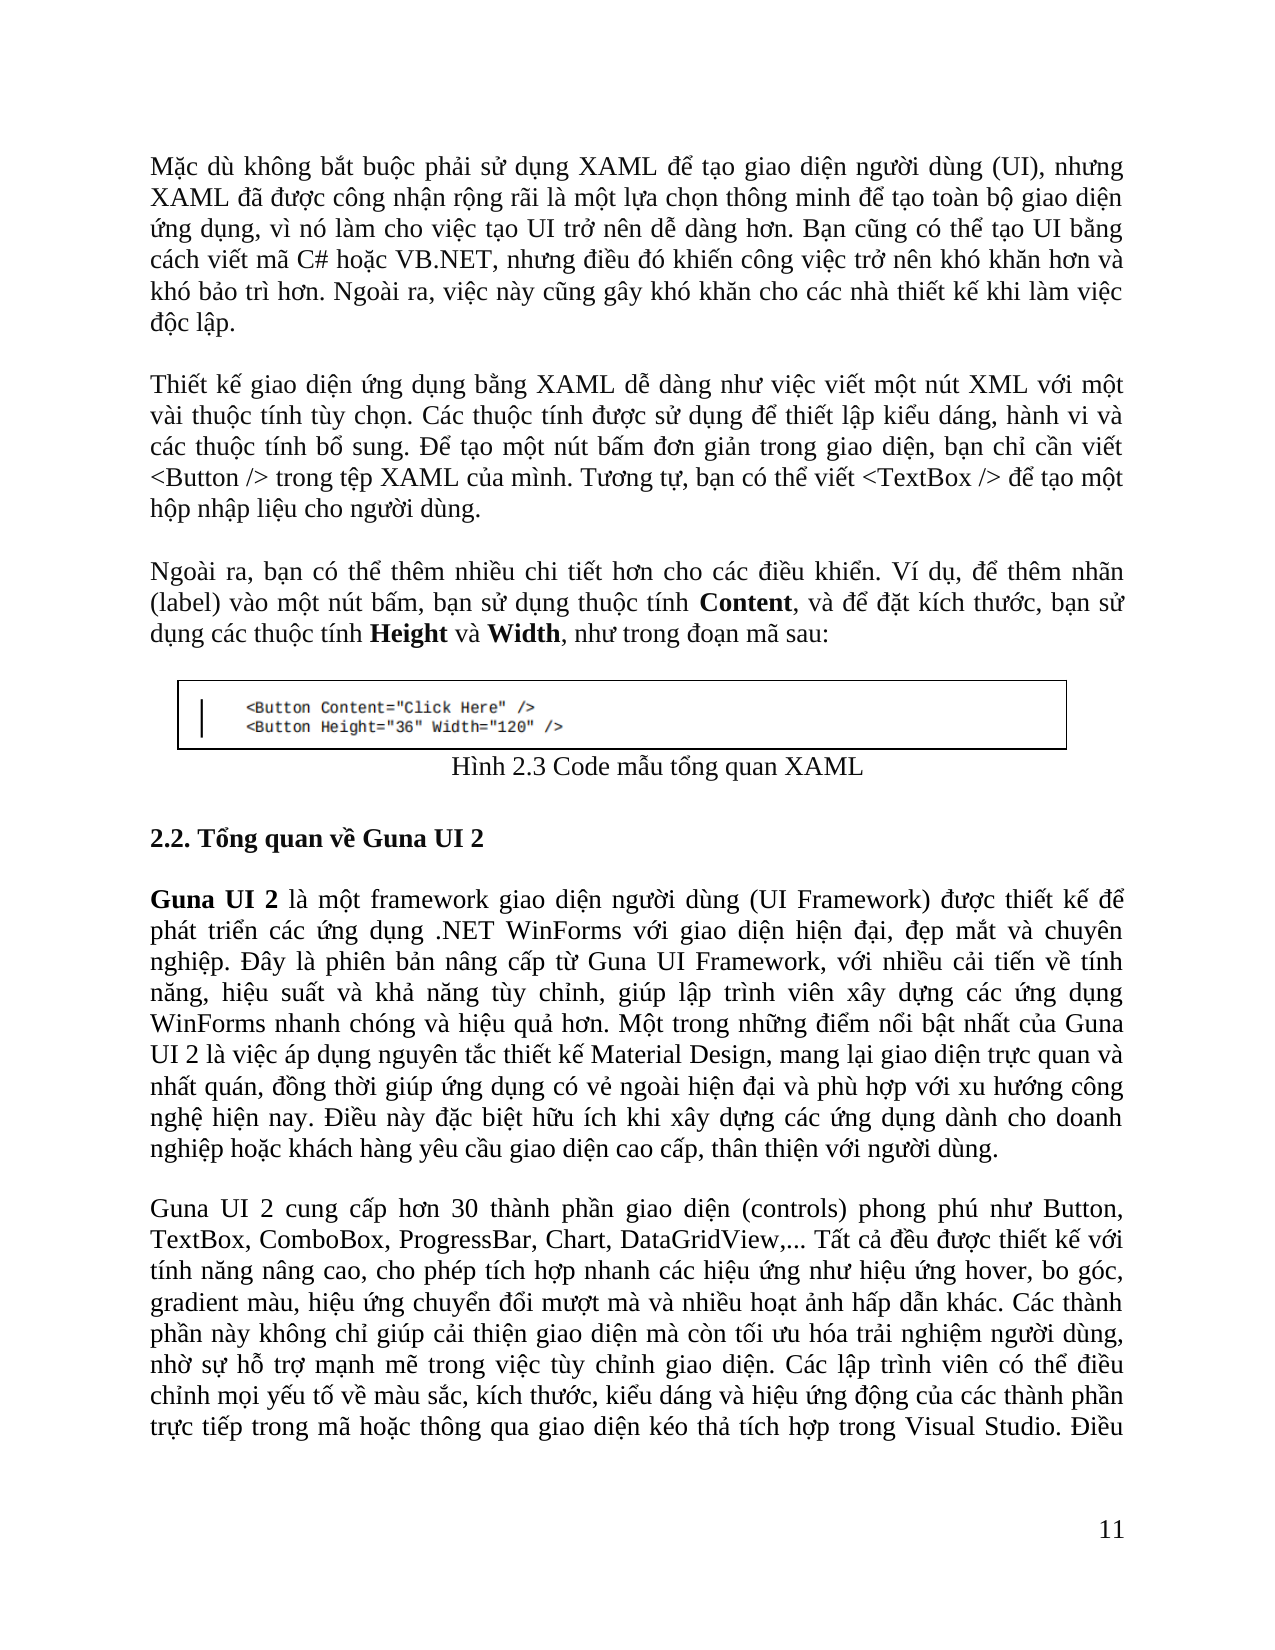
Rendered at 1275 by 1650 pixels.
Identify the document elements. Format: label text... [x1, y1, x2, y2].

text Ngoài ra, bạn có thể thêm nhiều chi tiết hơn cho các điều khiển. Ví dụ, để thêm nhãn (label) vào một nút bấm, bạn sử dụng thuộc tính Content, và để đặt kích thước, bạn sử dụng các thuộc tính Height và Width, như trong đoạn mã sau: [150, 555, 1125, 648]
text Thiết kế giao diện ứng dụng bằng XAML dễ dàng như việc viết một nút XML với một vài thuộc tính tùy chọn. Các thuộc tính được sử dụng để thiết lập kiểu dáng, hành vi và các thuộc tính bổ sung. Để tạo một nút bấm đơn giản trong giao diện, bạn chỉ cần viết <Button /> trong tệp XAML của mình. Tương tự, bạn có thể viết <TextBox /> để tạo một hộp nhập liệu cho người dùng. [150, 368, 1125, 524]
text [150, 1192, 1125, 1441]
subtitle 2.2. Tổng quan về Guna UI 2 [150, 822, 1125, 853]
picture [179, 681, 1066, 748]
text Mặc dù không bắt buộc phải sử dụng XAML để tạo giao diện người dùng (UI), nhưng XAML đã được công nhận rộng rãi là một lựa chọn thông minh để tạo toàn bộ giao diện ứng dụng, vì nó làm cho việc tạo UI trở nên dễ dàng hơn. Bạn cũng có thể tạo UI bằng cách viết mã C# hoặc VB.NET, nhưng điều đó khiến công việc trở nên khó khăn hơn và khó bảo trì hơn. Ngoài ra, việc này cũng gây khó khăn cho các nhà thiết kế khi làm việc độc lập. [150, 150, 1125, 337]
text Guna UI 2 là một framework giao diện người dùng (UI Framework) được thiết kế để phát triển các ứng dụng .NET WinForms với giao diện hiện đại, đẹp mắt và chuyên nghiệp. Đây là phiên bản nâng cấp từ Guna UI Framework, với nhiều cải tiến về tính năng, hiệu suất và khả năng tùy chỉnh, giúp lập trình viên xây dựng các ứng dụng WinForms nhanh chóng và hiệu quả hơn. Một trong những điểm nổi bật nhất của Guna UI 2 là việc áp dụng nguyên tắc thiết kế Material Design, mang lại giao diện trực quan và nhất quán, đồng thời giúp ứng dụng có vẻ ngoài hiện đại và phù hợp với xu hướng công nghệ hiện nay. Điều này đặc biệt hữu ích khi xây dựng các ứng dụng dành cho doanh nghiệp hoặc khách hàng yêu cầu giao diện cao cấp, thân thiện với người dùng. [150, 883, 1125, 1163]
text Hình 2.3 Code mẫu tổng quan XAML [150, 750, 1125, 781]
